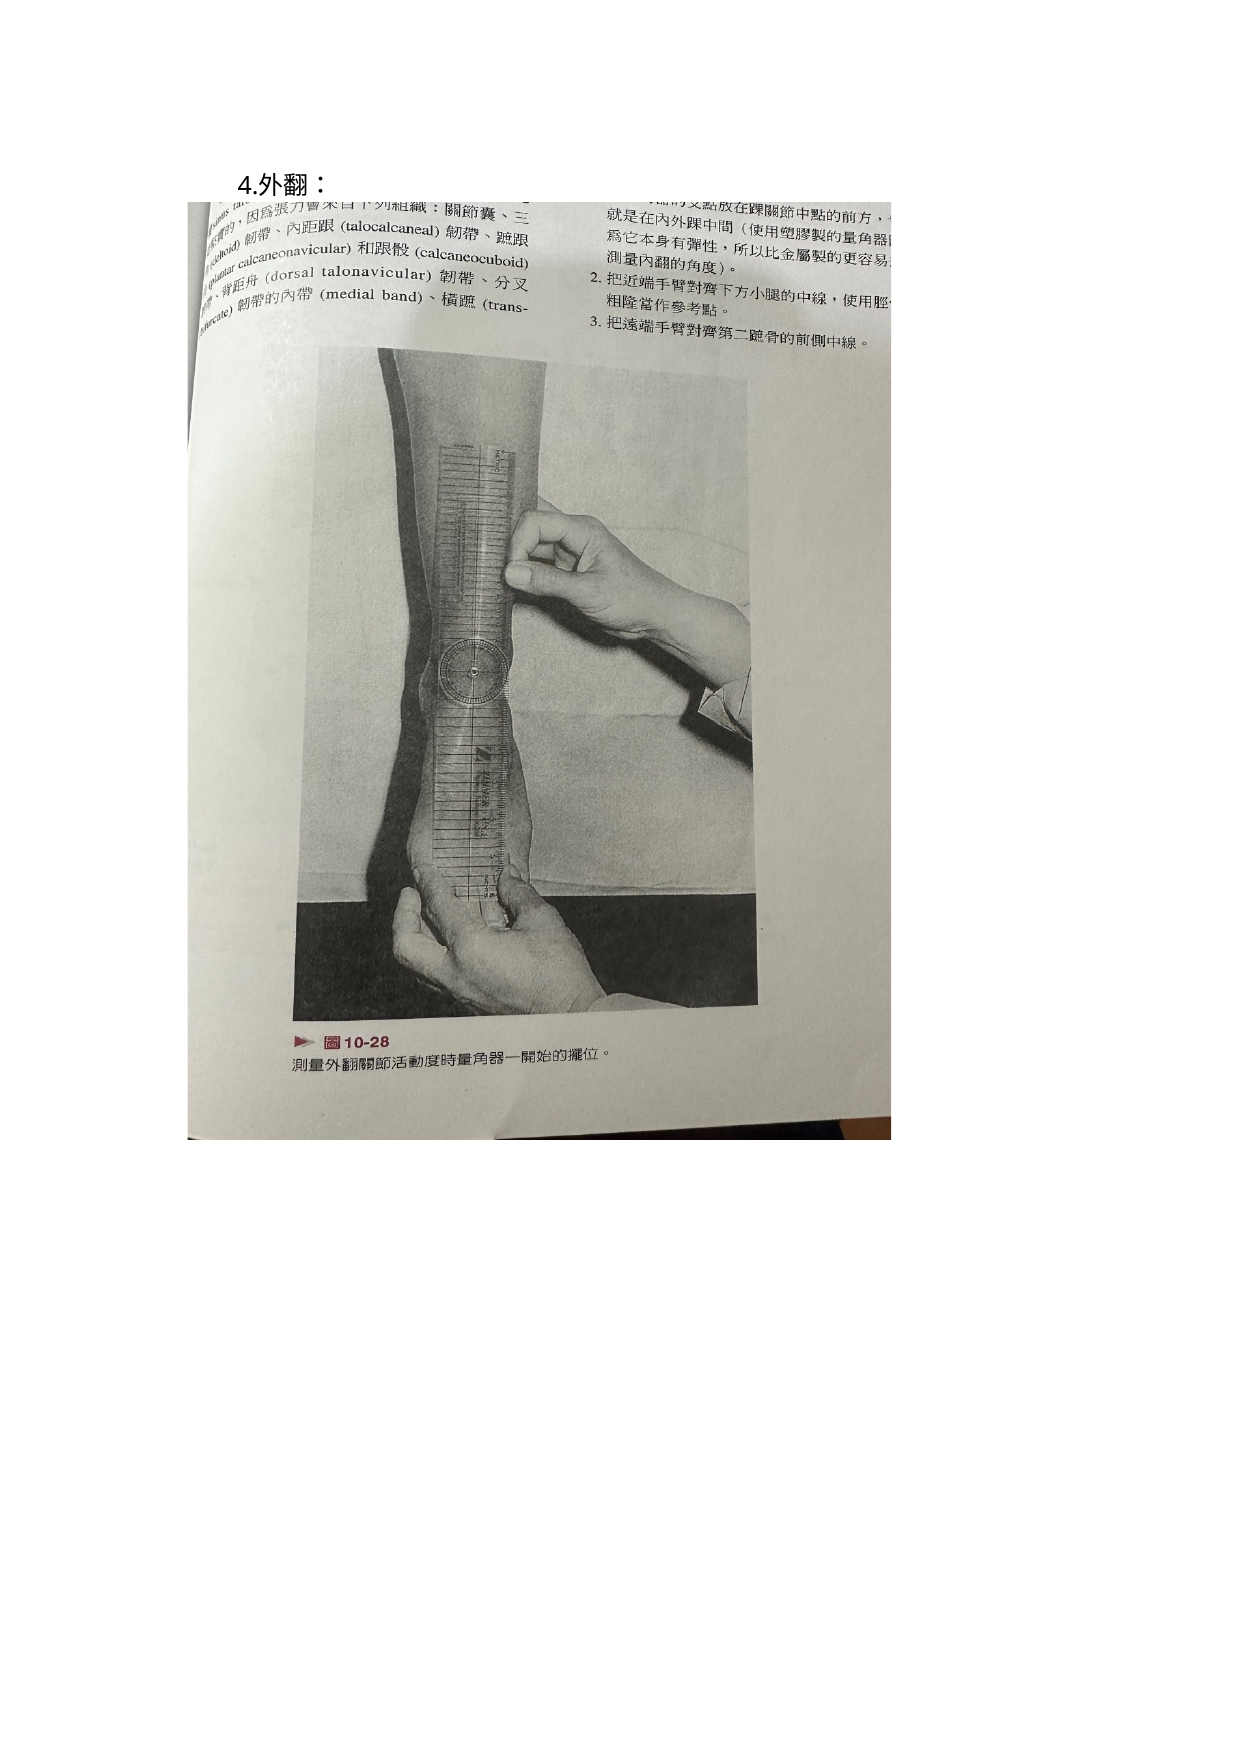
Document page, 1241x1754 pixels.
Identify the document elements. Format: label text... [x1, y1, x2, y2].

text 4.外翻： [187, 164, 1053, 202]
picture [187, 202, 892, 1140]
